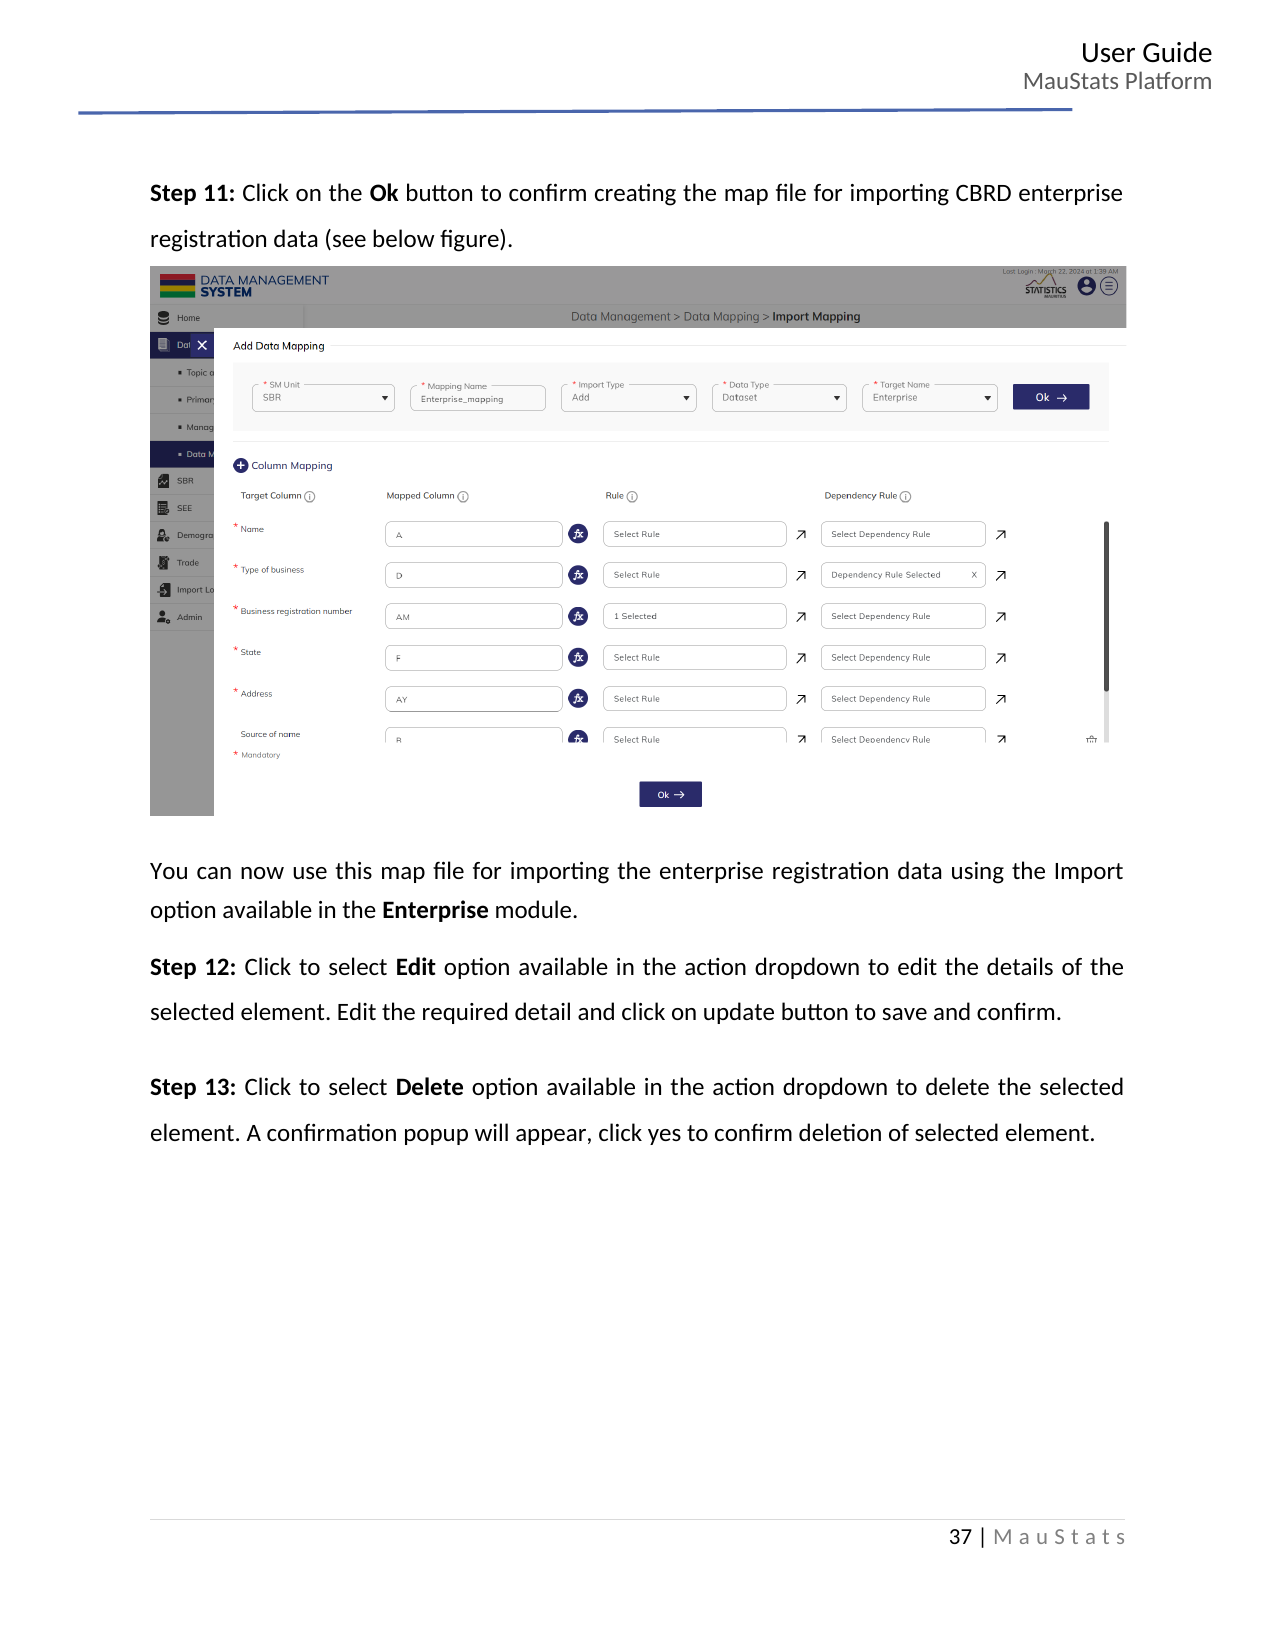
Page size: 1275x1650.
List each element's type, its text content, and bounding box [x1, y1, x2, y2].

text Step 12: Click to select Edit option available in the action dropdown to edit the details of the selected element. Edit the required detail and click on update button to save and confirm. [150, 951, 1125, 1027]
text Step 13: Click to select Delete option available in the action dropdown to delete the selected element. A confirmation popup will appear, click yes to confirm deletion of selected element. [150, 1071, 1125, 1148]
text You can now use this map file for importing the enterprise registration data using the Import option available in the Enterprise module. [150, 816, 1125, 925]
text Step 11: Click on the Ok button to confirm creating the map file for importing CBRD enterprise registration data (see below figure). [150, 177, 1125, 253]
picture [150, 266, 1127, 816]
